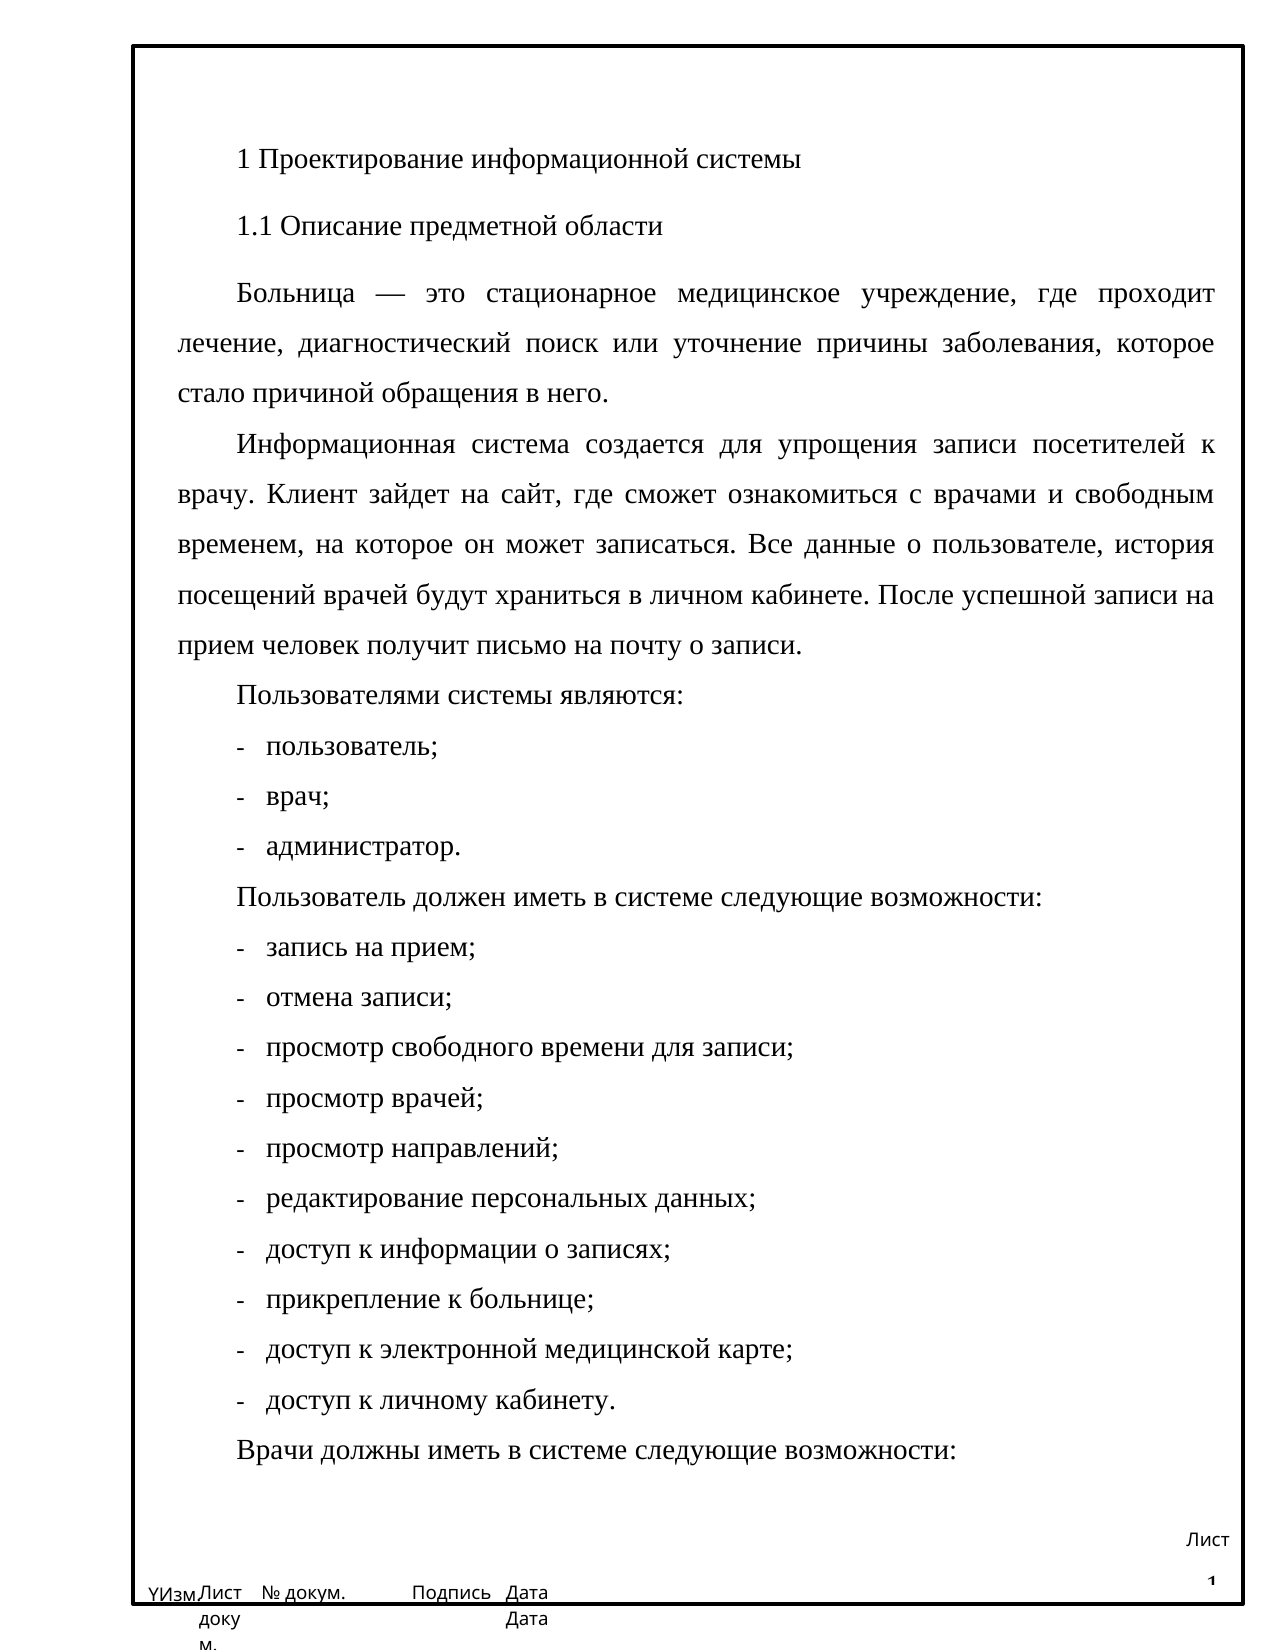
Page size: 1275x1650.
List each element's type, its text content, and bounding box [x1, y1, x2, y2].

list доступ к электронной медицинской карте; [177, 1331, 1216, 1365]
list редактирование персональных данных; [177, 1181, 1216, 1214]
text Информационная система создается для упрощения записи посетителей к врачу. Клиент зайдет на сайт, где сможет ознакомиться с врачами и свободным временем, на которое он может записаться. Все данные о пользователе, история посещений врачей будут храниться в личном кабинете. После успешной записи на прием человек получит письмо на почту о записи. [177, 426, 1216, 661]
list пользователь; [177, 728, 1216, 761]
text Пользователь должен иметь в системе следующие возможности: [177, 879, 1216, 912]
text 1.1 Описание предметной области [177, 208, 1216, 241]
list запись на прием; [177, 929, 1216, 962]
list прикрепление к больнице; [177, 1281, 1216, 1315]
list просмотр свободного времени для записи; [177, 1029, 1216, 1063]
list отмена записи; [177, 979, 1216, 1013]
list врач; [177, 778, 1216, 812]
list администратор. [177, 828, 1216, 862]
list просмотр направлений; [177, 1130, 1216, 1164]
list доступ к информации о записях; [177, 1231, 1216, 1264]
text Пользователями системы являются: [177, 677, 1216, 711]
text Врачи должны иметь в системе следующие возможности: [177, 1432, 1216, 1466]
list просмотр врачей; [177, 1080, 1216, 1113]
text 1 Проектирование информационной системы [177, 141, 1216, 174]
text Больница — это стационарное медицинское учреждение, где проходит лечение, диагностический поиск или уточнение причины заболевания, которое стало причиной обращения в него. [177, 275, 1216, 409]
list доступ к личному кабинету. [177, 1382, 1216, 1415]
